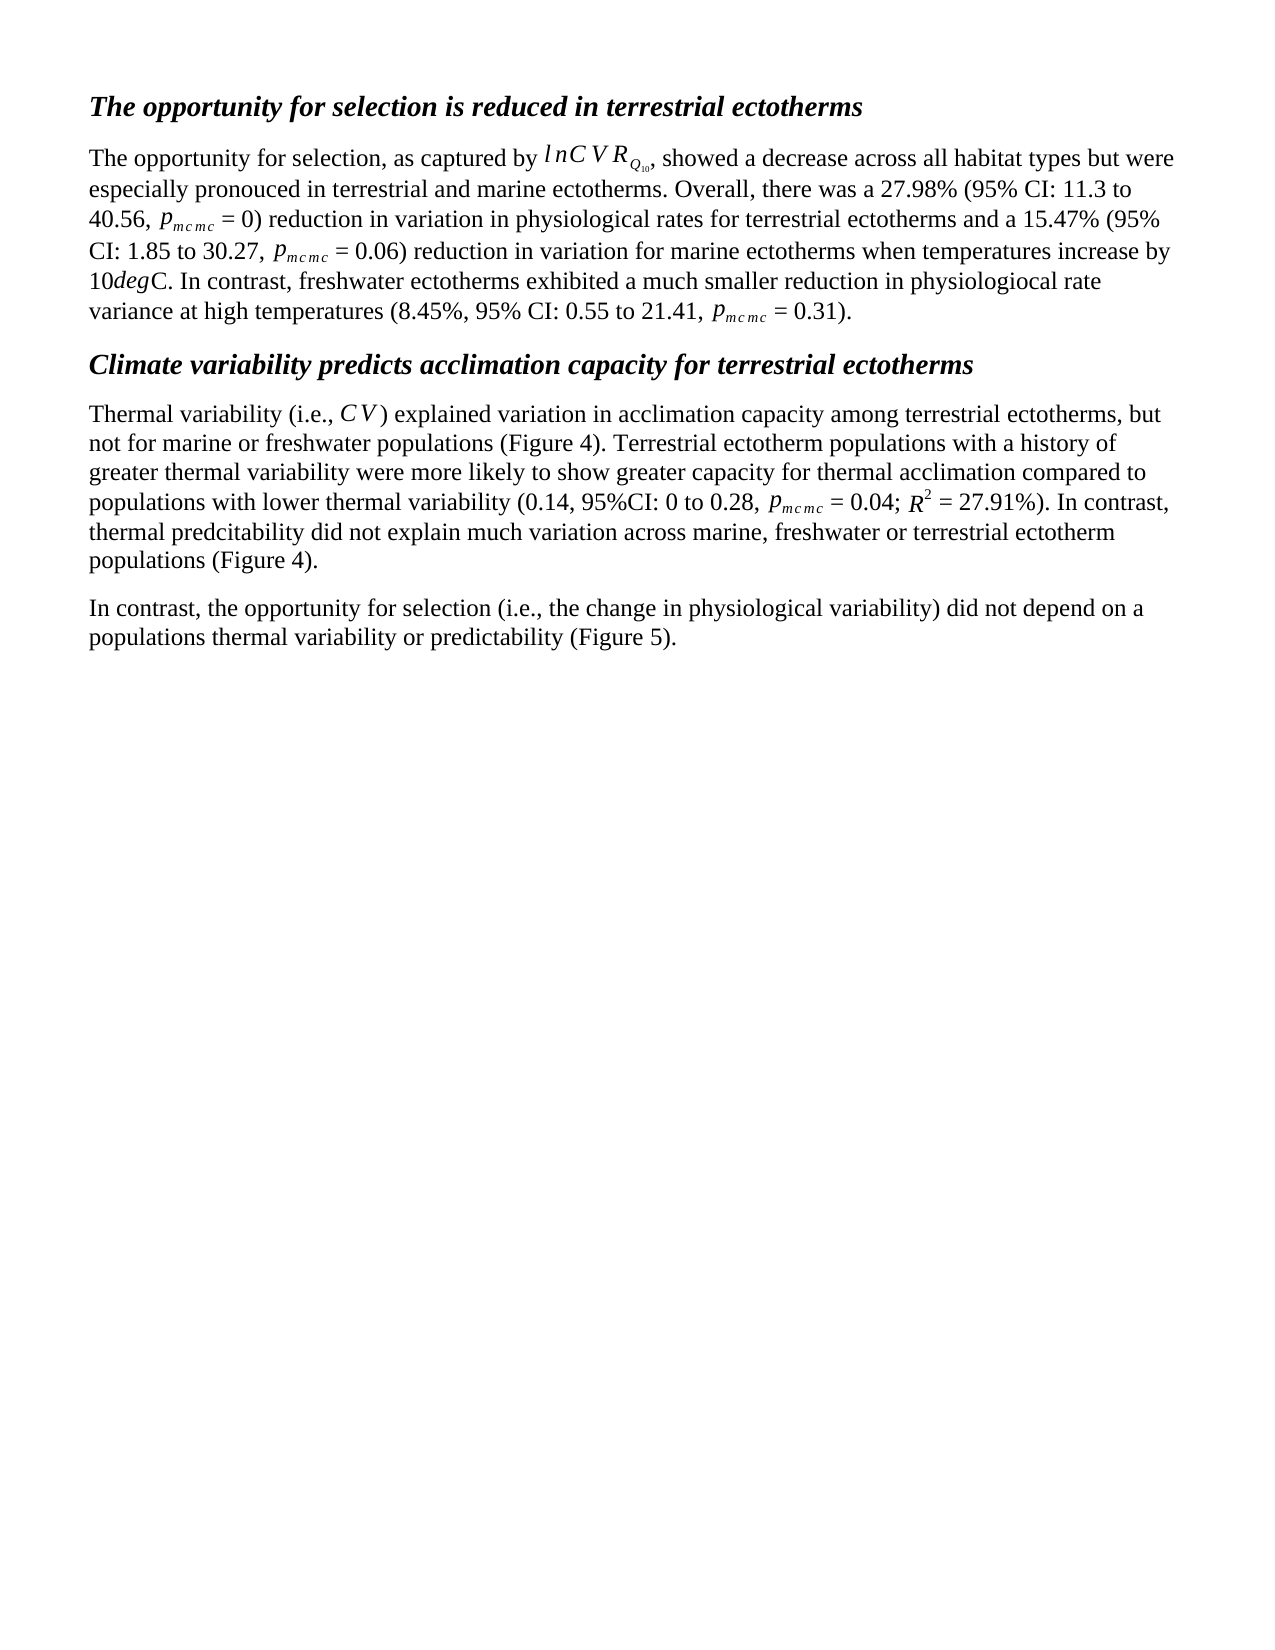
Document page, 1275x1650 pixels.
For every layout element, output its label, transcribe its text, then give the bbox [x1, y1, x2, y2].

text Thermal variability (i.e., ) explained variation in acclimation capacity among terrestrial ectotherms, but not for marine or freshwater populations (Figure 4). Terrestrial ectotherm populations with a history of greater thermal variability were more likely to show greater capacity for thermal acclimation compared to populations with lower thermal variability (0.14, 95%CI: 0 to 0.28, = 0.04; = 27.91%). In contrast, thermal predcitability did not explain much variation across marine, freshwater or terrestrial ectotherm populations (Figure 4). [89, 399, 1186, 574]
subtitle The opportunity for selection is reduced in terrestrial ectotherms [89, 89, 1186, 122]
text The opportunity for selection, as captured by , showed a decrease across all habitat types but were especially pronouced in terrestrial and marine ectotherms. Overall, there was a 27.98% (95% CI: 11.3 to 40.56, = 0) reduction in variation in physiological rates for terrestrial ectotherms and a 15.47% (95% CI: 1.85 to 30.27, = 0.06) reduction in variation for marine ectotherms when temperatures increase by 10C. In contrast, freshwater ectotherms exhibited a much smaller reduction in physiologiocal rate variance at high temperatures (8.45%, 95% CI: 0.55 to 21.41, = 0.31). [89, 141, 1186, 326]
text In contrast, the opportunity for selection (i.e., the change in physiological variability) did not depend on a populations thermal variability or predictability (Figure 5). [89, 593, 1186, 651]
subtitle Climate variability predicts acclimation capacity for terrestrial ectotherms [89, 347, 1186, 380]
